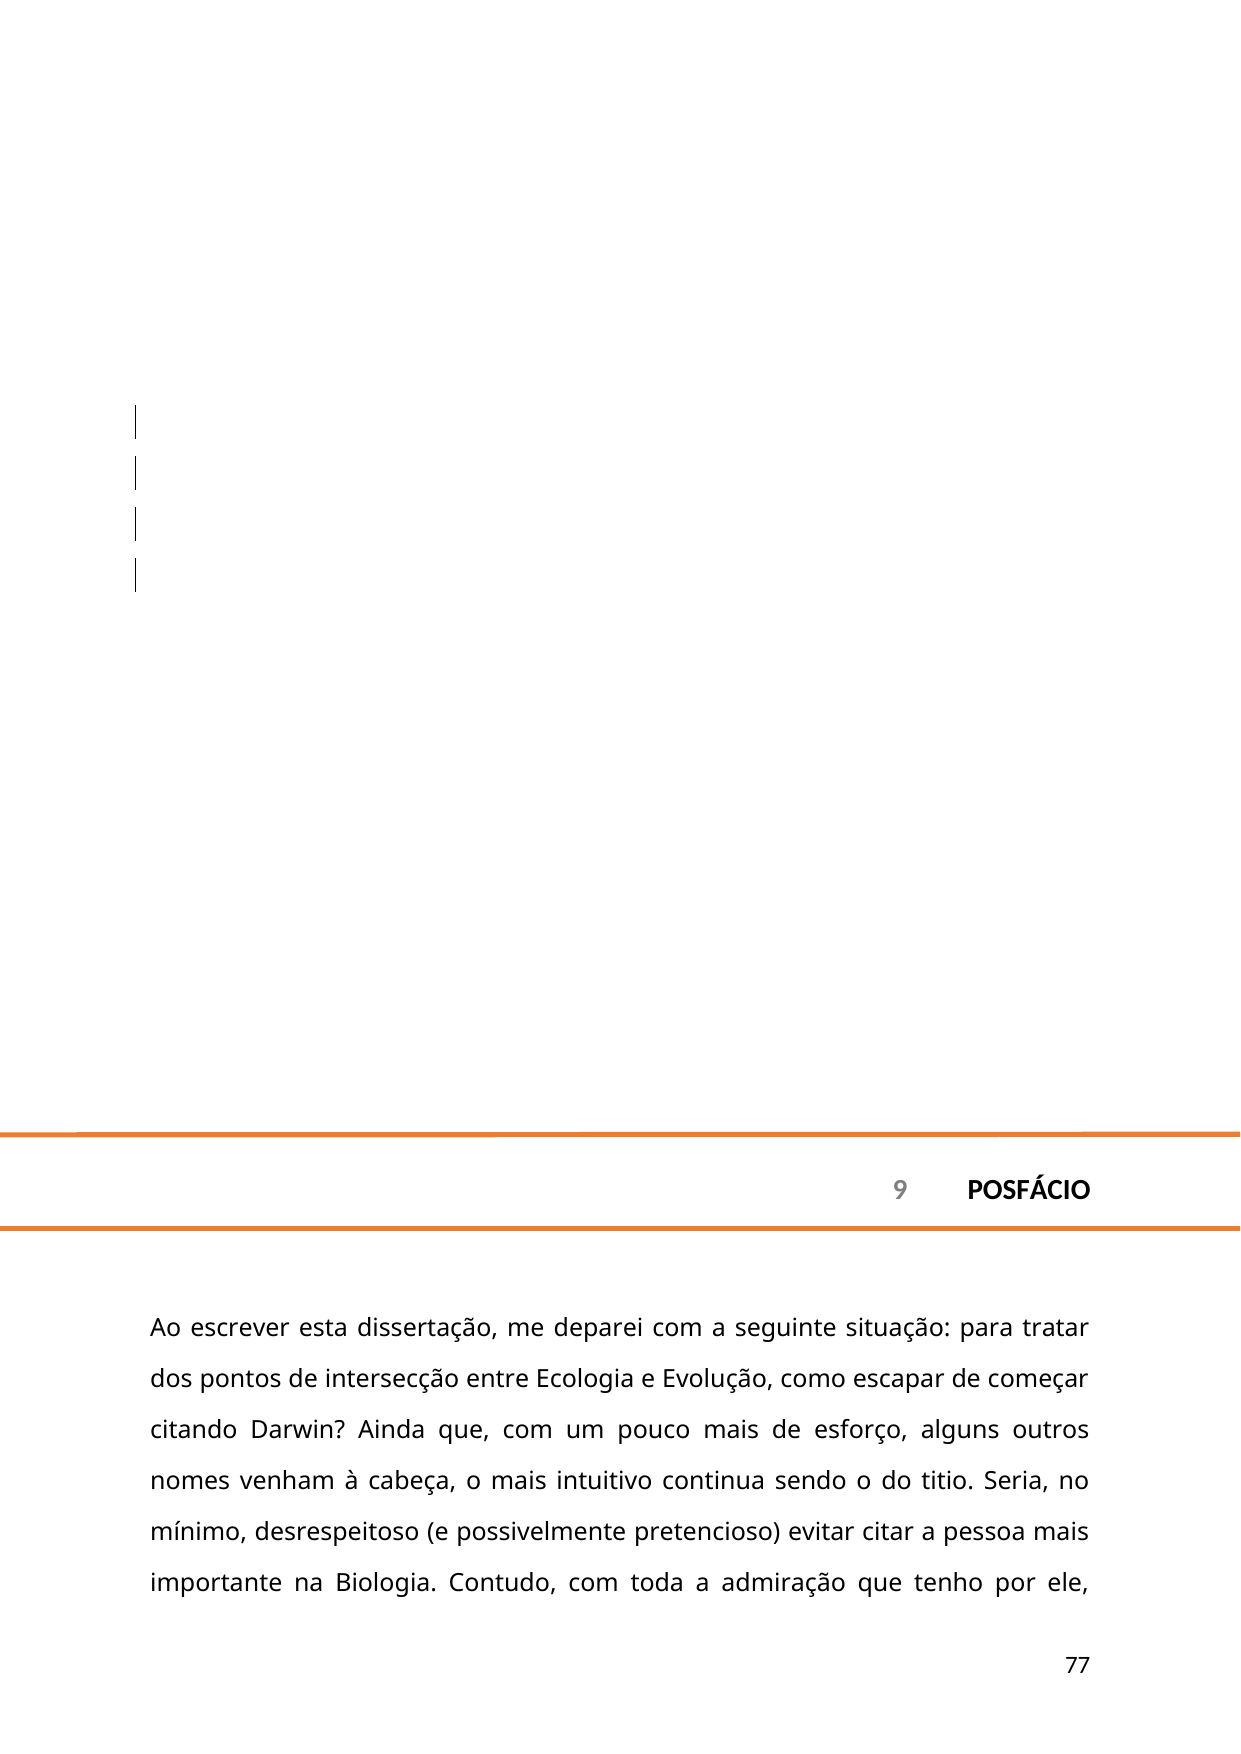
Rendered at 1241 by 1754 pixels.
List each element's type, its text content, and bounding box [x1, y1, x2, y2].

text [150, 1310, 1090, 1599]
subtitle 9 POSFÁCIO [150, 1171, 1090, 1206]
